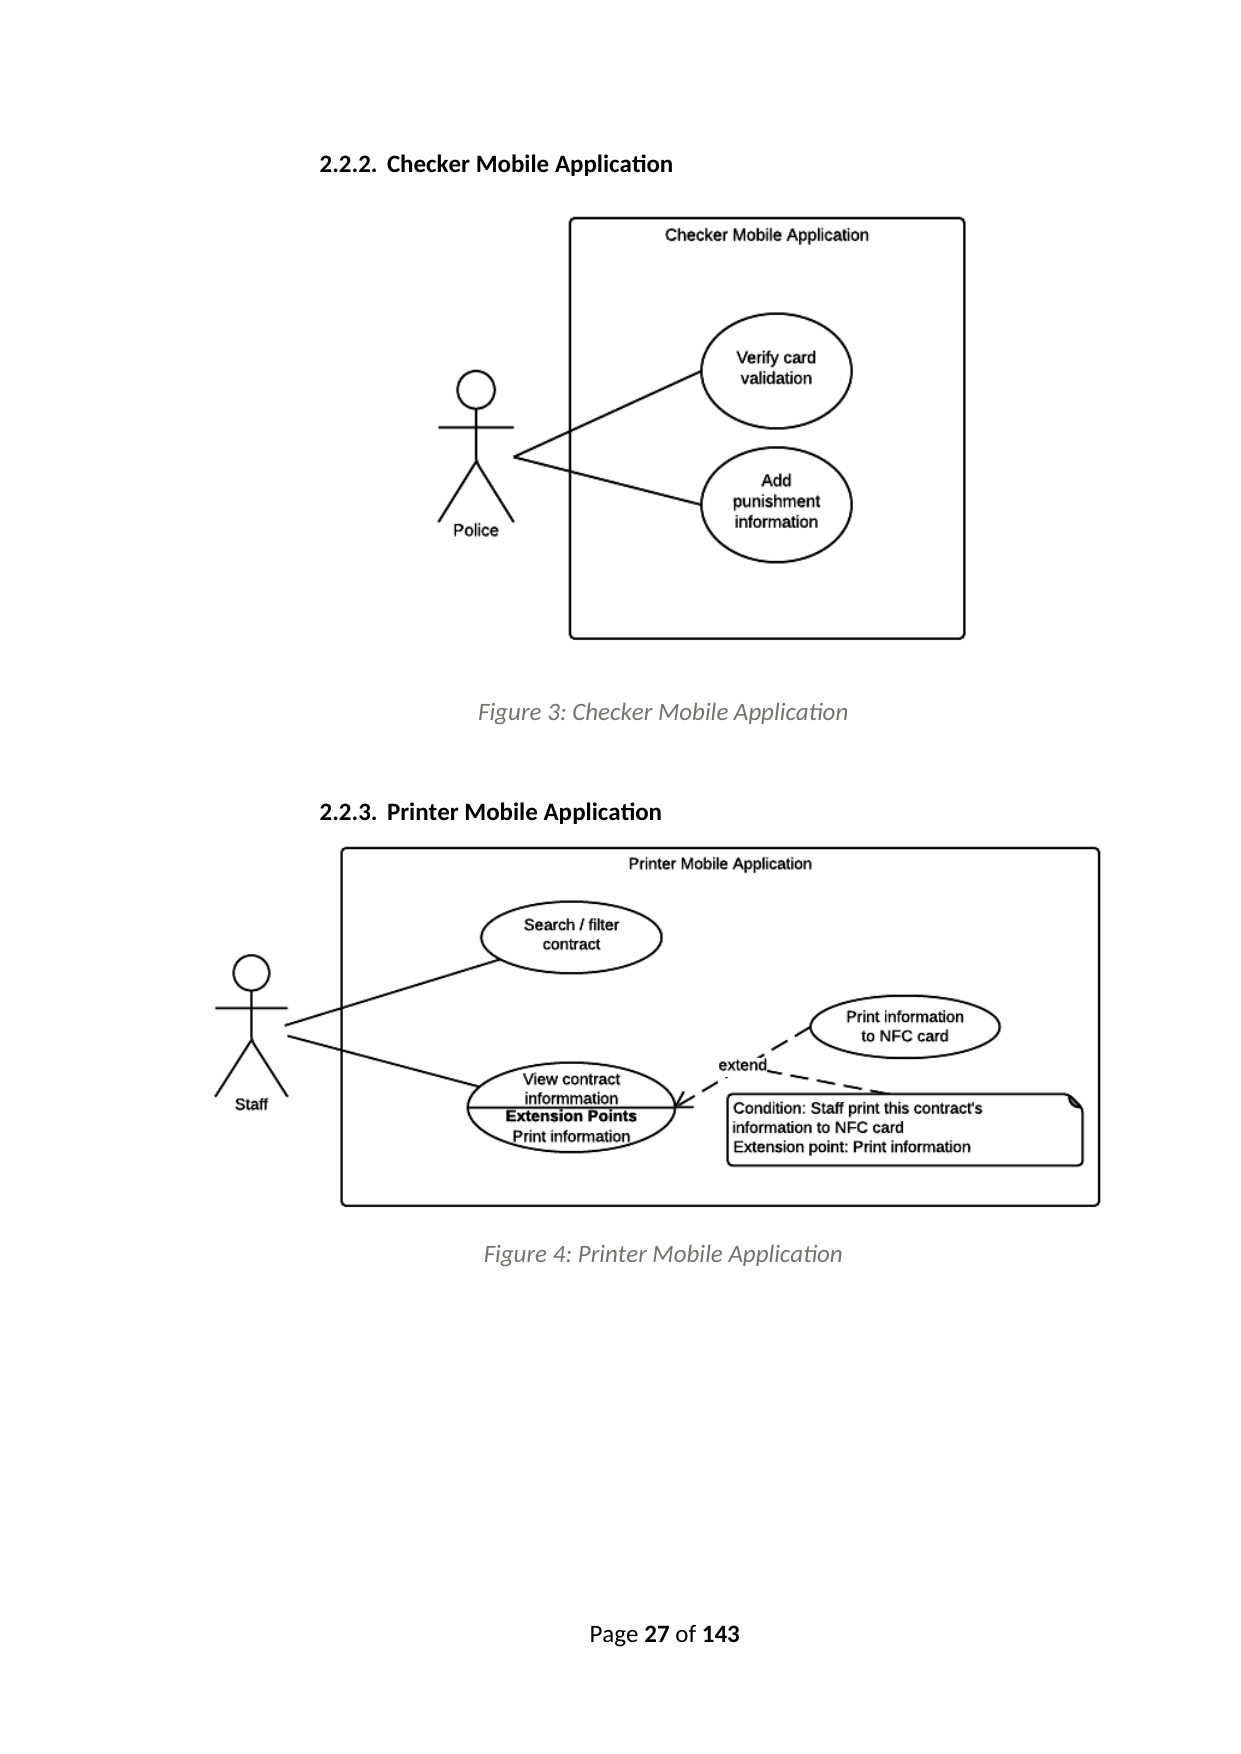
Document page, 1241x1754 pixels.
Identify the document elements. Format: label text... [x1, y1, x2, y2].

subtitle Checker Mobile Application [319, 148, 1122, 178]
subtitle Printer Mobile Application [319, 797, 1122, 827]
text Figure 3: Checker Mobile Application [207, 696, 1122, 726]
picture [207, 829, 1122, 1219]
picture [326, 180, 1002, 677]
text Figure 4: Printer Mobile Application [207, 1238, 1122, 1269]
